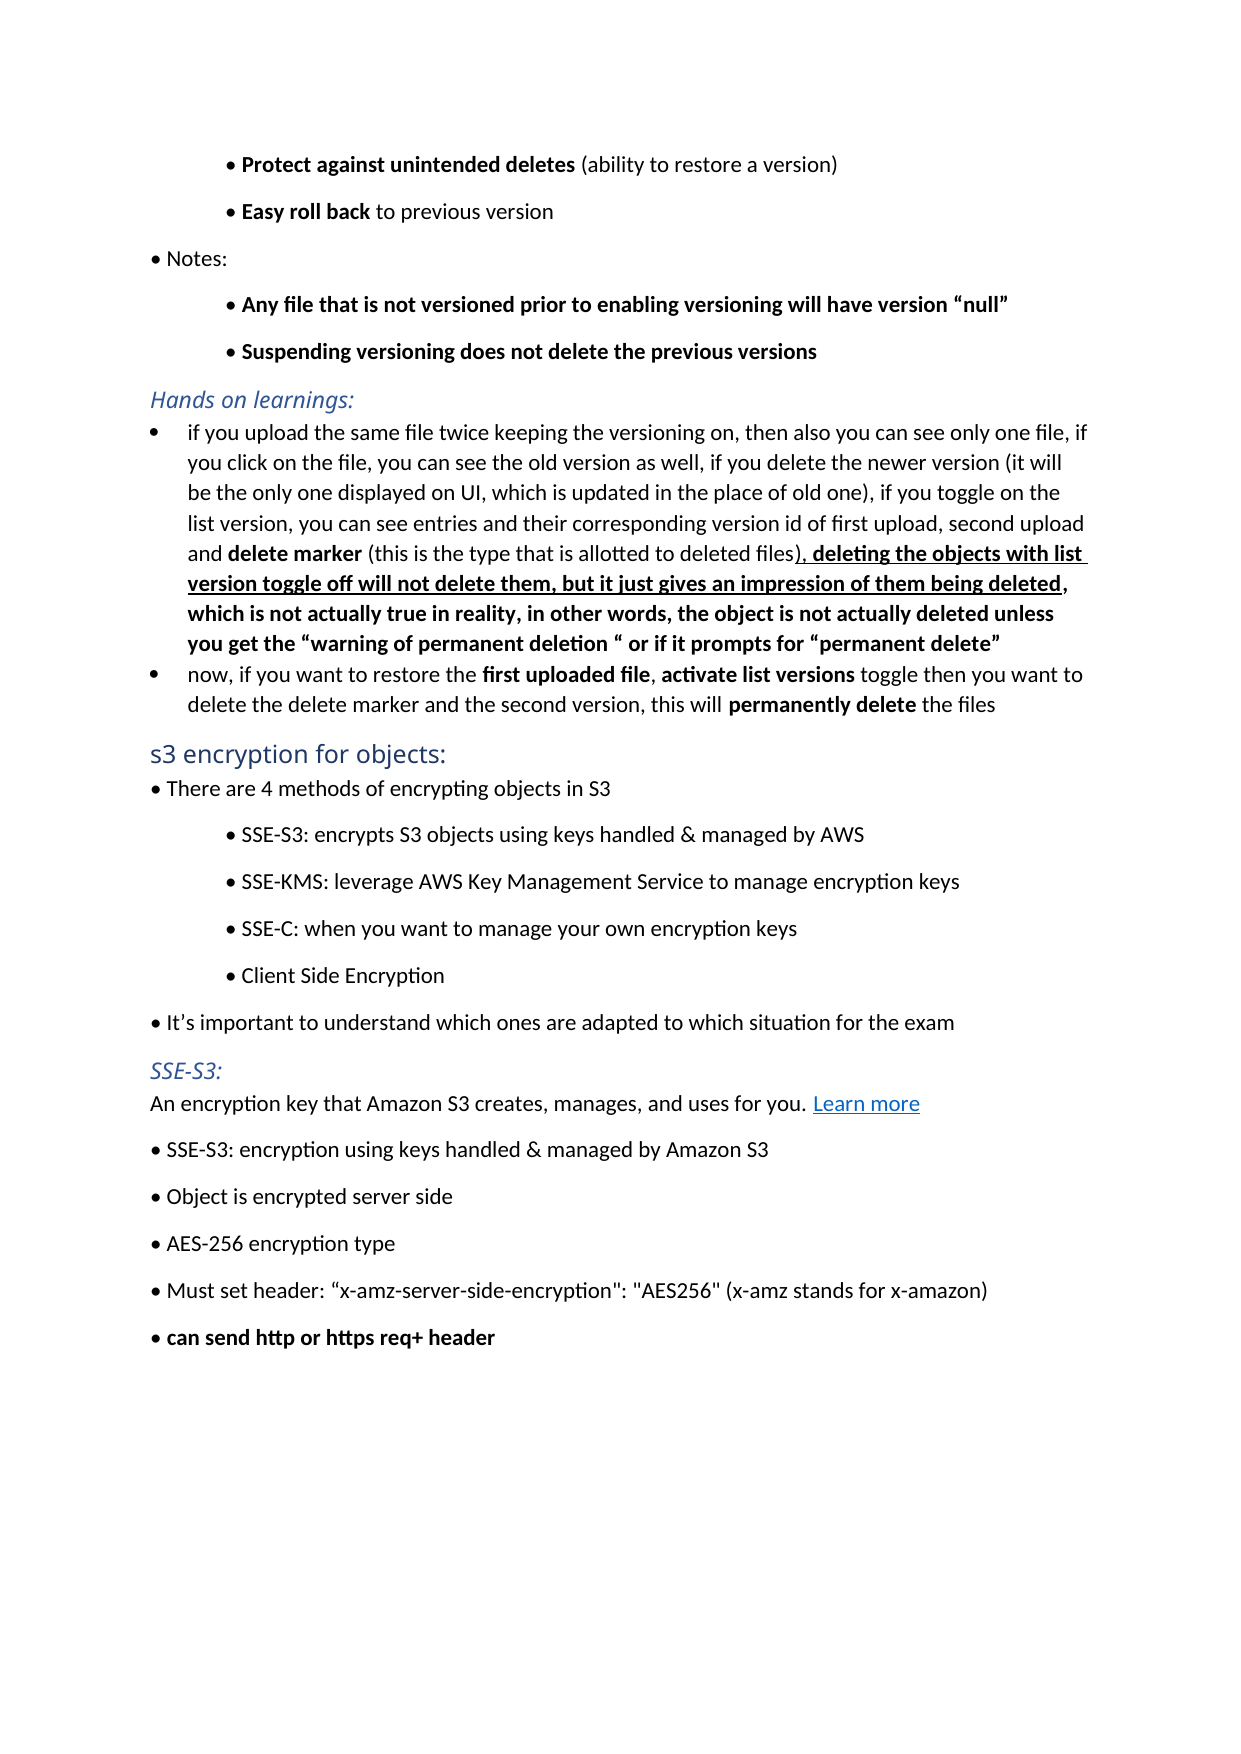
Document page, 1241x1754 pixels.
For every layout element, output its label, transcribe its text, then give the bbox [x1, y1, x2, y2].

text • Easy roll back to previous version [225, 197, 1090, 225]
text • It’s important to understand which ones are adapted to which situation for the exam [150, 1008, 1090, 1036]
text • Any file that is not versioned prior to enabling versioning will have version “null” [225, 291, 1090, 319]
text • SSE-C: when you want to manage your own encryption keys [225, 914, 1090, 942]
list if you upload the same file twice keeping the versioning on, then also you can see only one file, if you click on the file, you can see the old version as well, if you delete the newer version (it will be the only one displayed on UI, which is updated in the place of old one), if you toggle on the list version, you can see entries and their corresponding version id of first upload, second upload and delete marker (this is the type that is allotted to deleted files), deleting the objects with list version toggle off will not delete them, but it just gives an impression of them being deleted, which is not actually true in reality, in other words, the object is not actually deleted unless you get the “warning of permanent deletion “ or if it prompts for “permanent delete” [150, 418, 1090, 658]
text • Suspending versioning does not delete the previous versions [225, 337, 1090, 366]
text • Notes: [150, 244, 1090, 272]
text • There are 4 methods of encrypting objects in S3 [150, 774, 1090, 802]
text • Protect against unintended deletes (ability to restore a version) [225, 150, 1090, 178]
text An encryption key that Amazon S3 creates, manages, and uses for you. Learn more [150, 1089, 1090, 1117]
text • Must set header: “x-amz-server-side-encryption": "AES256" (x-amz stands for x-amazon) [150, 1276, 1090, 1304]
text • SSE-S3: encryption using keys handled & managed by Amazon S3 [150, 1136, 1090, 1163]
text • SSE-S3: encrypts S3 objects using keys handled & managed by AWS [225, 821, 1090, 848]
text • SSE-KMS: leverage AWS Key Management Service to manage encryption keys [225, 867, 1090, 895]
text • Object is encrypted server side [150, 1182, 1090, 1210]
subtitle Hands on learnings: [150, 384, 1090, 416]
subtitle SSE-S3: [150, 1055, 1090, 1086]
list now, if you want to restore the first uploaded file, activate list versions toggle then you want to delete the delete marker and the second version, this will permanently delete the files [150, 660, 1090, 718]
text • can send http or https req+ header [150, 1323, 1090, 1351]
subtitle s3 encryption for objects: [150, 737, 1090, 771]
text • AES-256 encryption type [150, 1229, 1090, 1257]
text • Client Side Encryption [225, 961, 1090, 989]
